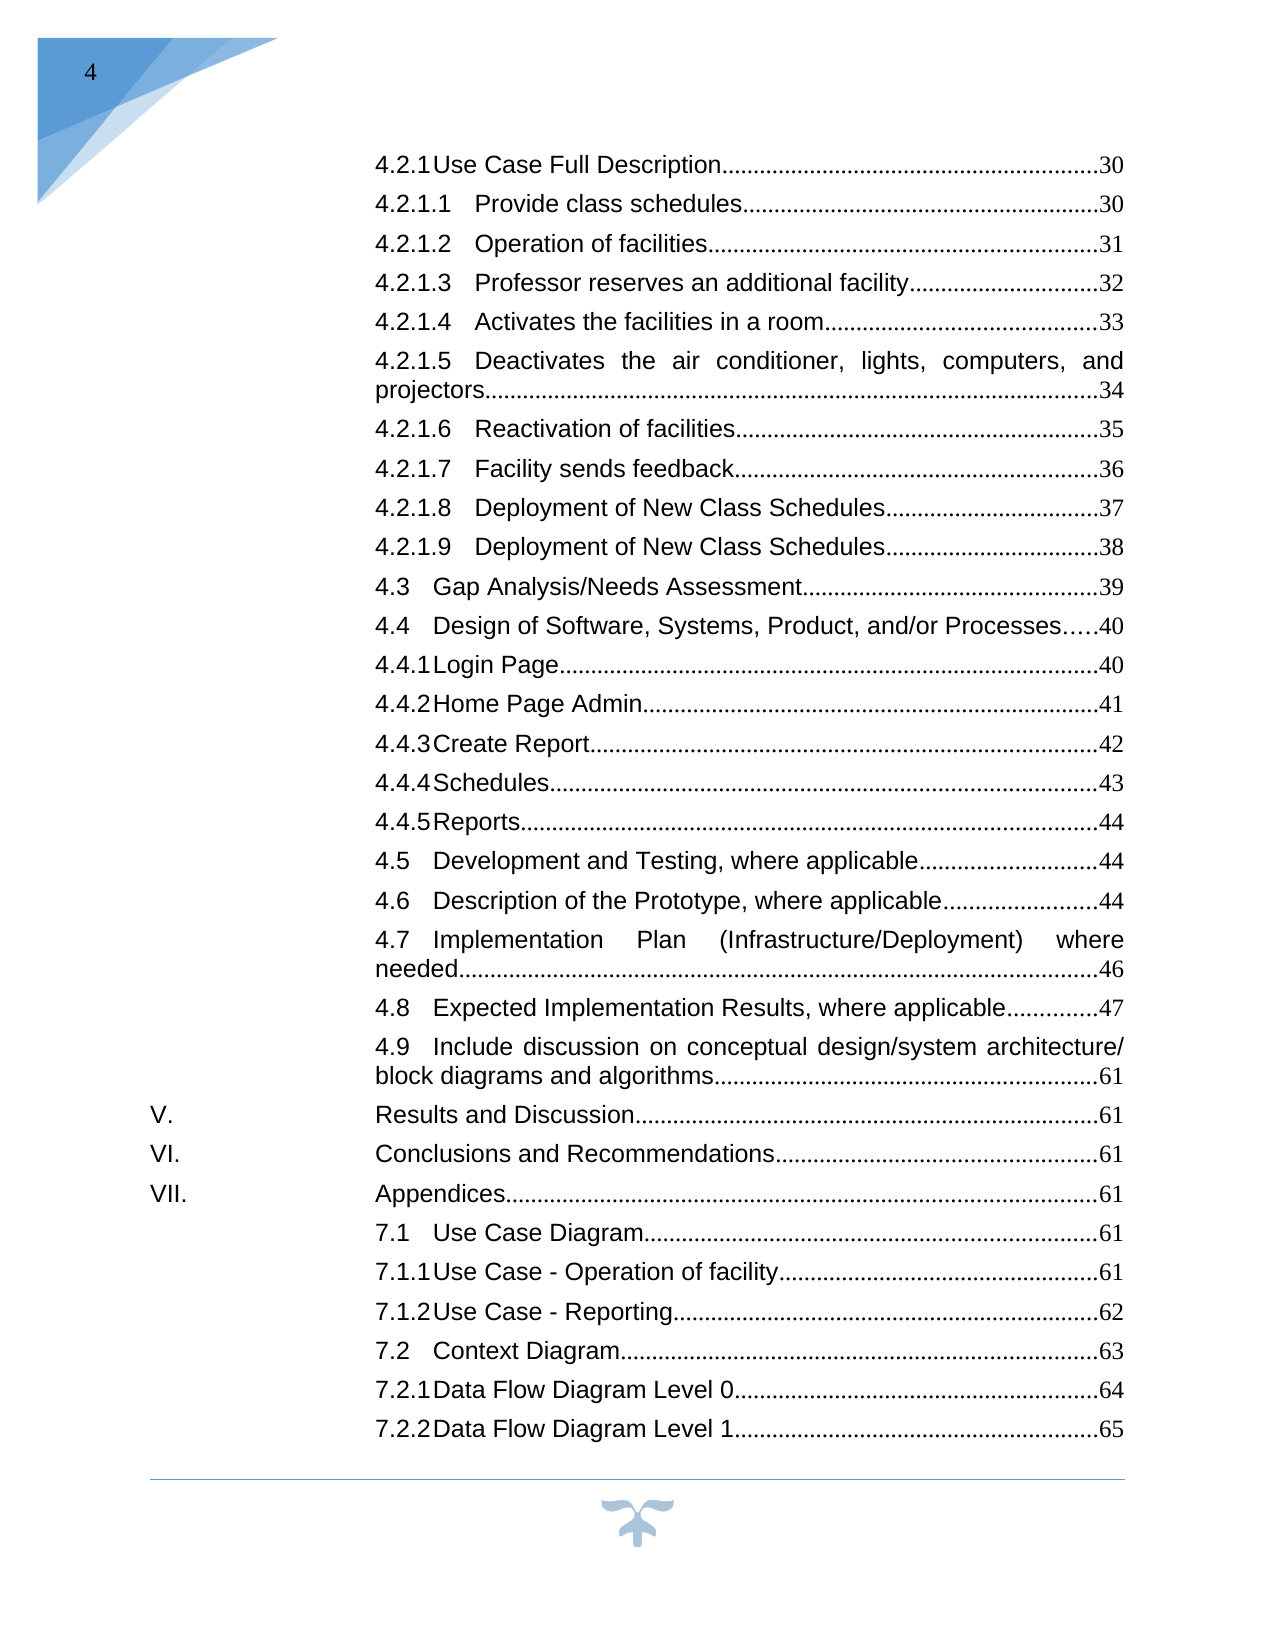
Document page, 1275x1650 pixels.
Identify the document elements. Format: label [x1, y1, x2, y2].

picture [37, 37, 279, 206]
